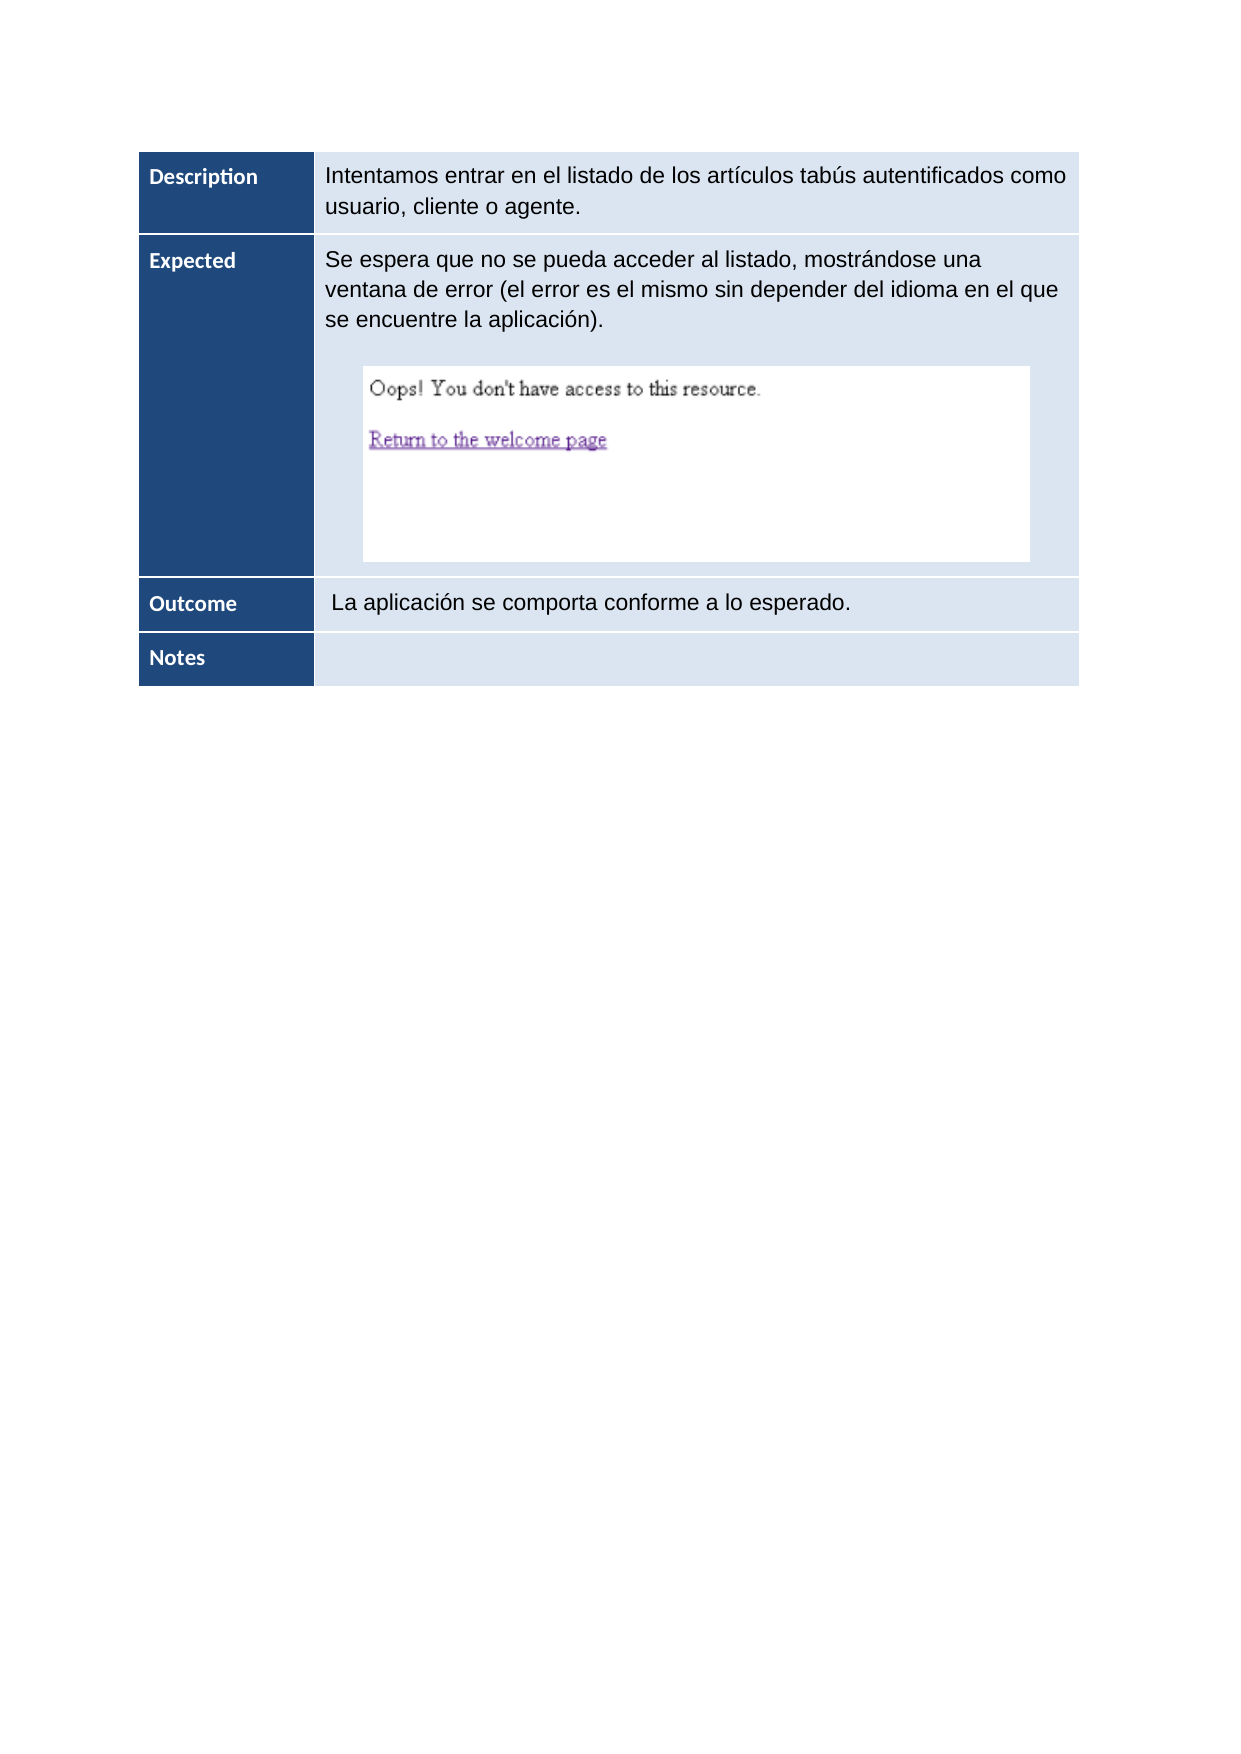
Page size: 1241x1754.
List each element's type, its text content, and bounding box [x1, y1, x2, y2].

table_cell Intentamos entrar en el listado de los artículos tabús autentificados como usuario, cliente o agente. [315, 152, 1079, 233]
table_cell [315, 633, 1079, 686]
table_cell Expected [139, 235, 314, 576]
table_cell Se espera que no se pueda acceder al listado, mostrándose una ventana de error (el error es el mismo sin depender del idioma en el que se encuentre la aplicación). [315, 235, 1079, 576]
picture [363, 366, 1031, 562]
table_cell Outcome [139, 578, 314, 631]
table_cell Notes [139, 633, 314, 686]
table_cell La aplicación se comporta conforme a lo esperado. [315, 578, 1079, 631]
table_cell Description [139, 152, 314, 233]
